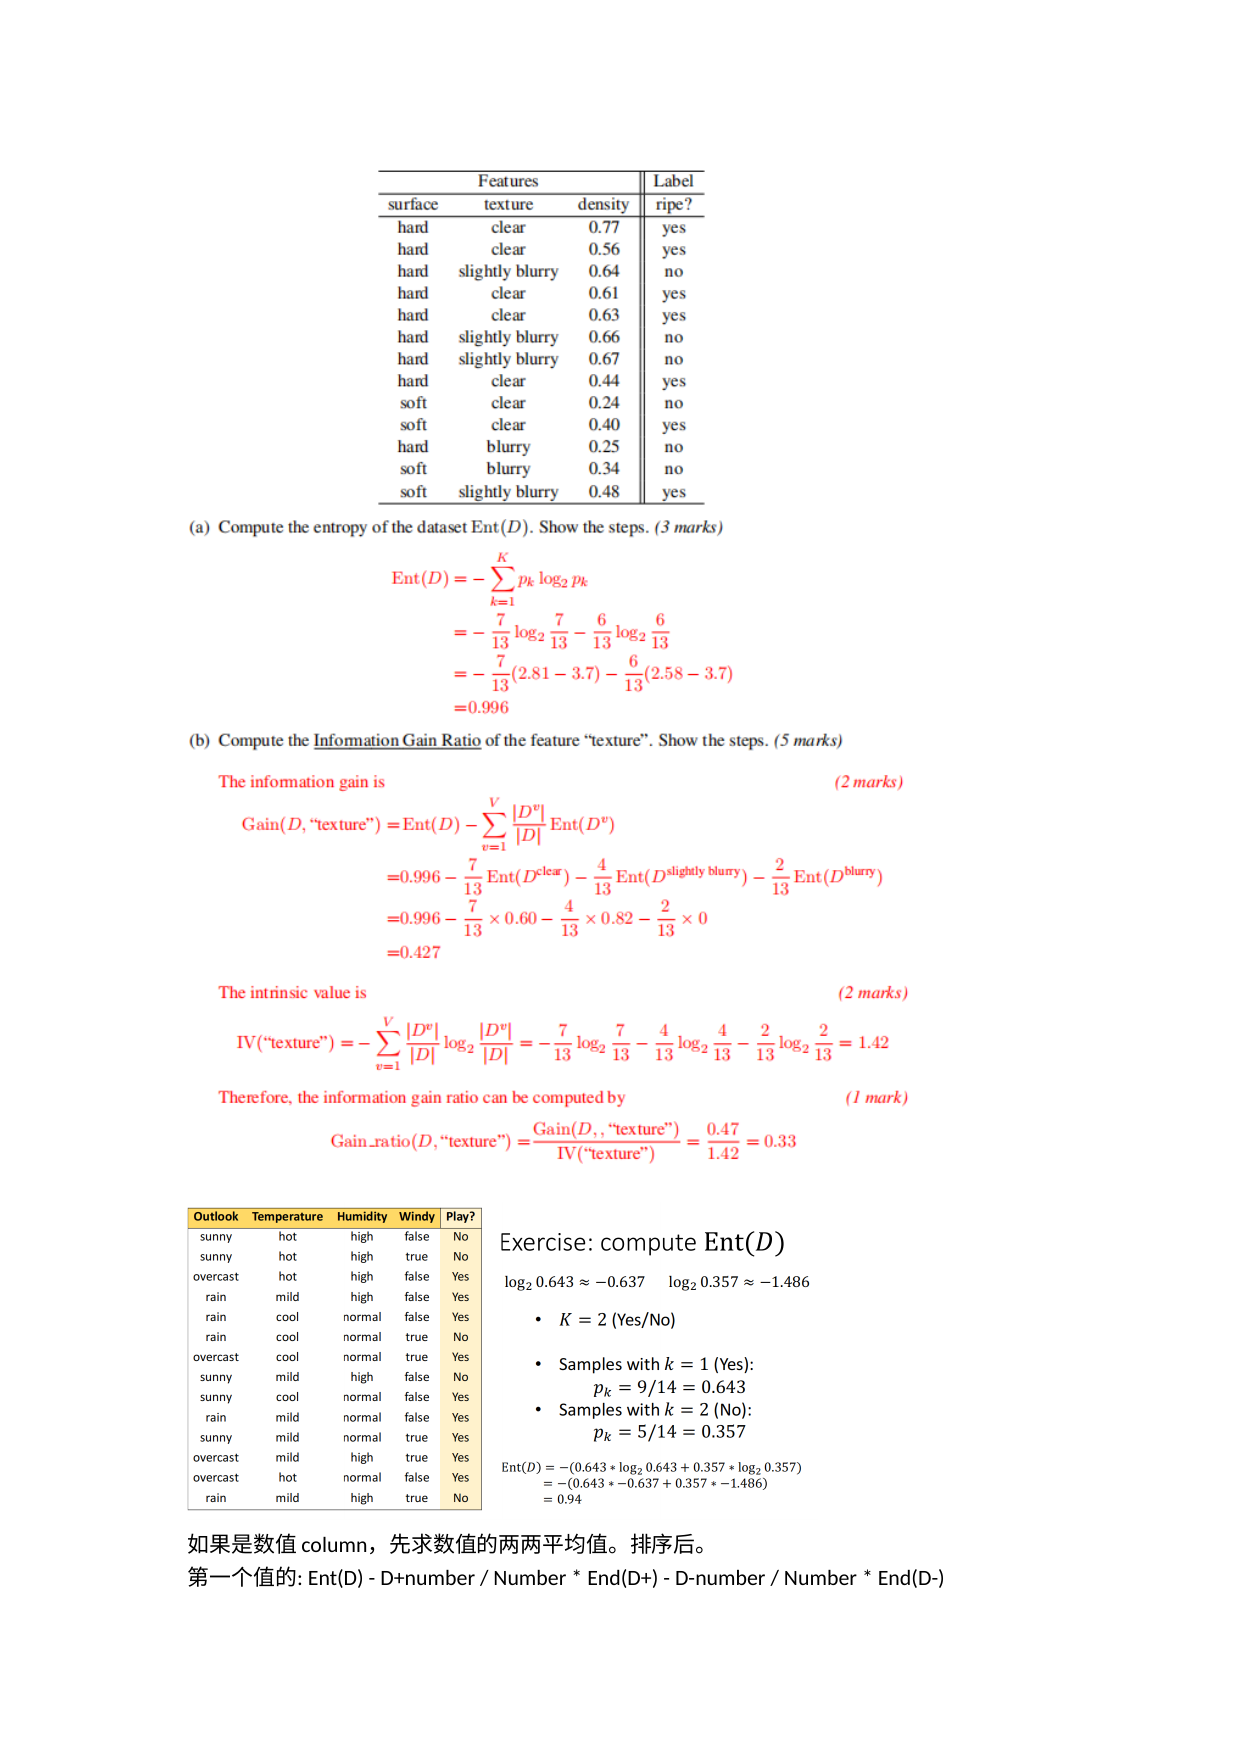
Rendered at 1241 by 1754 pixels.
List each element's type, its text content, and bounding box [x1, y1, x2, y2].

text 如果是数值column，先求数值的两两平均值。排序后。 [187, 1527, 1053, 1559]
text 第一个值的: Ent(D) - D+number / Number * End(D+) - D-number / Number * End(D-) [187, 1559, 1053, 1592]
picture [187, 162, 940, 1181]
picture [187, 1202, 819, 1520]
